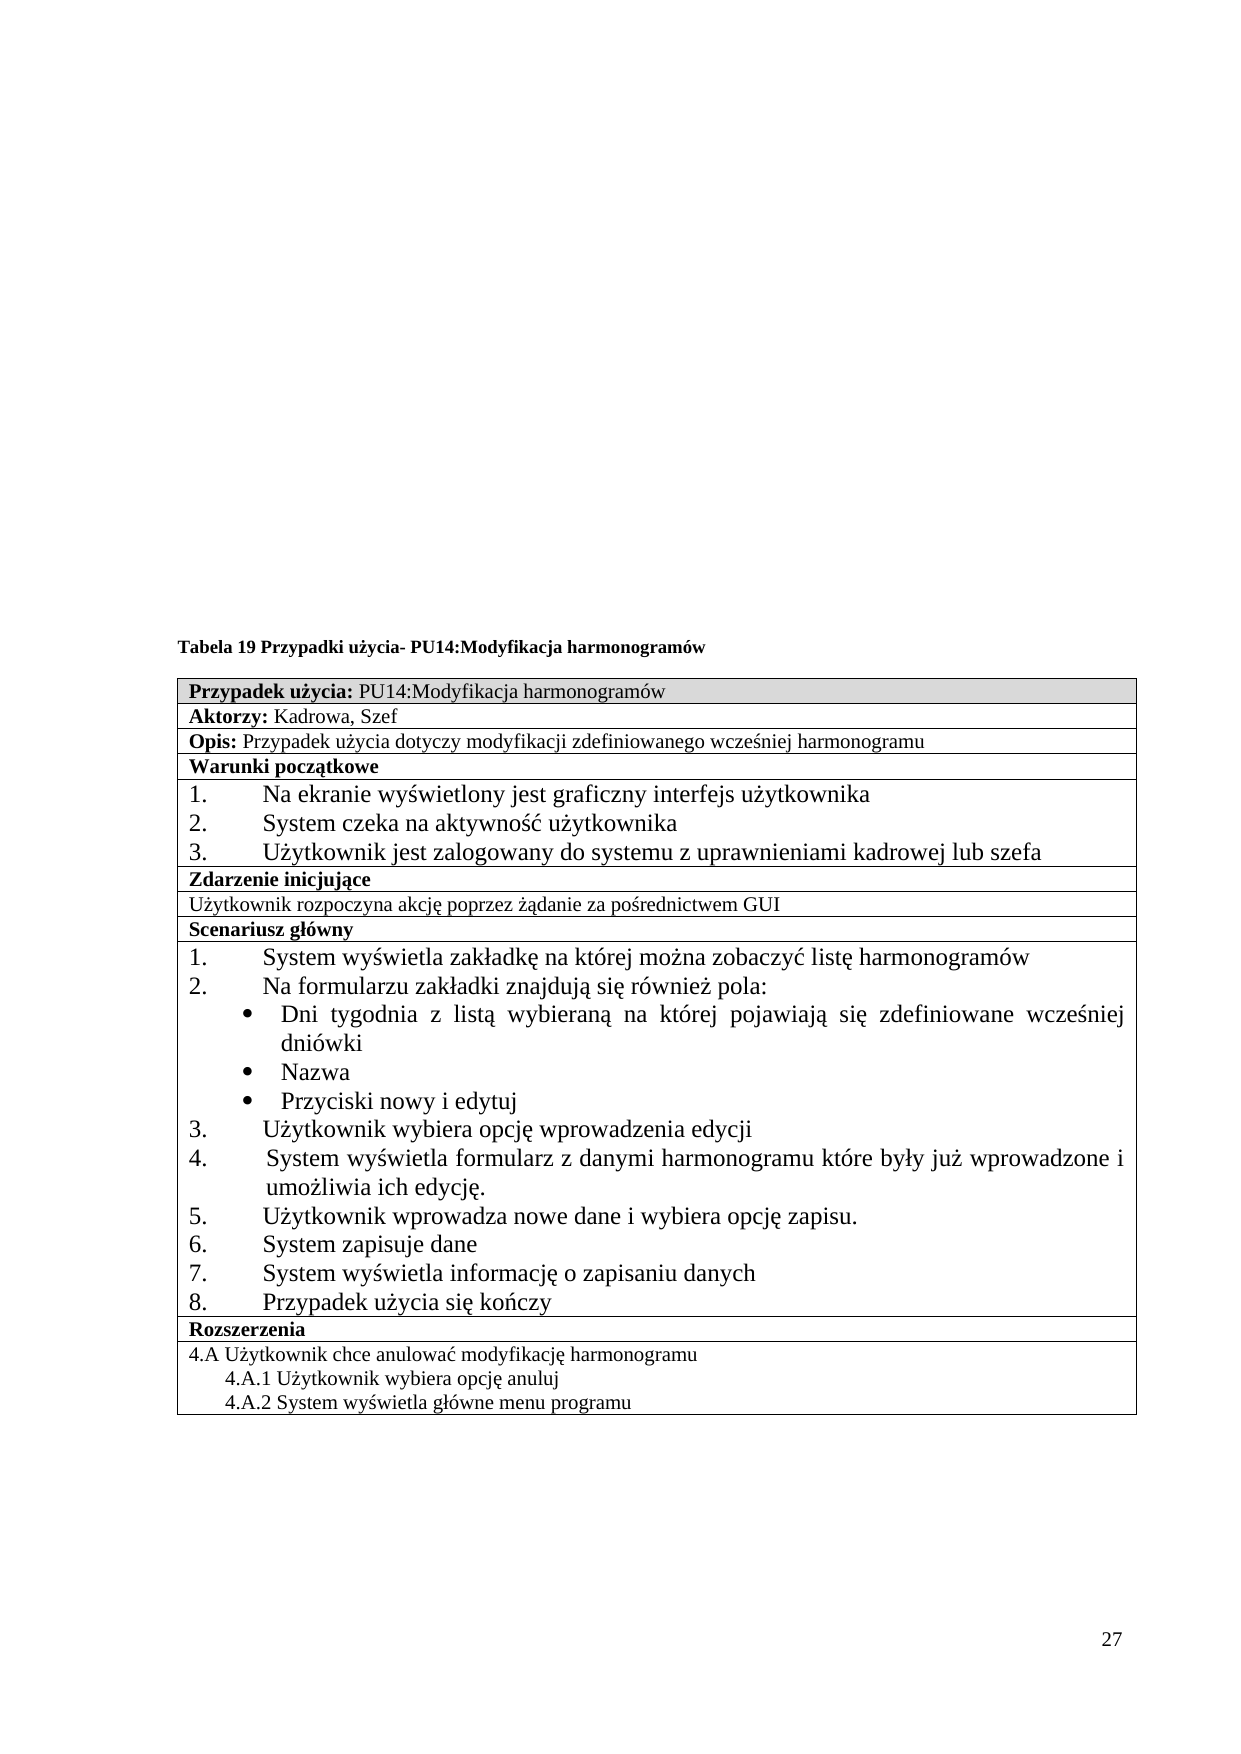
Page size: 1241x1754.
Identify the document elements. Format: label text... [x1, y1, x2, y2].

table_cell Opis: Przypadek użycia dotyczy modyfikacji zdefiniowanego wcześniej harmonogramu [178, 729, 1136, 753]
table_cell System wyświetla zakładkę na której można zobaczyć listę harmonogramów Na formularzu zakładki znajdują się również pola: Dni tygodnia z listą wybieraną na której pojawiają się zdefiniowane wcześniej dniówki Nazwa Przyciski nowy i edytuj Użytkownik wybiera opcję wprowadzenia edycji System wyświetla formularz z danymi harmonogramu które były już wprowadzone i umożliwia ich edycję. Użytkownik wprowadza nowe dane i wybiera opcję zapisu. System zapisuje dane System wyświetla informację o zapisaniu danych Przypadek użycia się kończy [178, 942, 1136, 1316]
table_cell Scenariusz główny [178, 917, 1136, 941]
table_cell Warunki początkowe [178, 754, 1136, 778]
table_cell Użytkownik rozpoczyna akcję poprzez żądanie za pośrednictwem GUI [178, 892, 1136, 916]
text Tabela 19 Przypadki użycia- PU14:Modyfikacja harmonogramów [177, 636, 1122, 657]
table_cell Aktorzy: Kadrowa, Szef [178, 704, 1136, 728]
table_header Przypadek użycia: PU14:Modyfikacja harmonogramów [178, 679, 1136, 703]
table_cell Rozszerzenia [178, 1317, 1136, 1341]
table_cell Zdarzenie inicjujące [178, 867, 1136, 891]
table_cell 4.A Użytkownik chce anulować modyfikację harmonogramu 4.A.1 Użytkownik wybiera opcję anuluj 4.A.2 System wyświetla główne menu programu [178, 1342, 1136, 1414]
table_cell Na ekranie wyświetlony jest graficzny interfejs użytkownika System czeka na aktywność użytkownika Użytkownik jest zalogowany do systemu z uprawnieniami kadrowej lub szefa [178, 780, 1136, 866]
